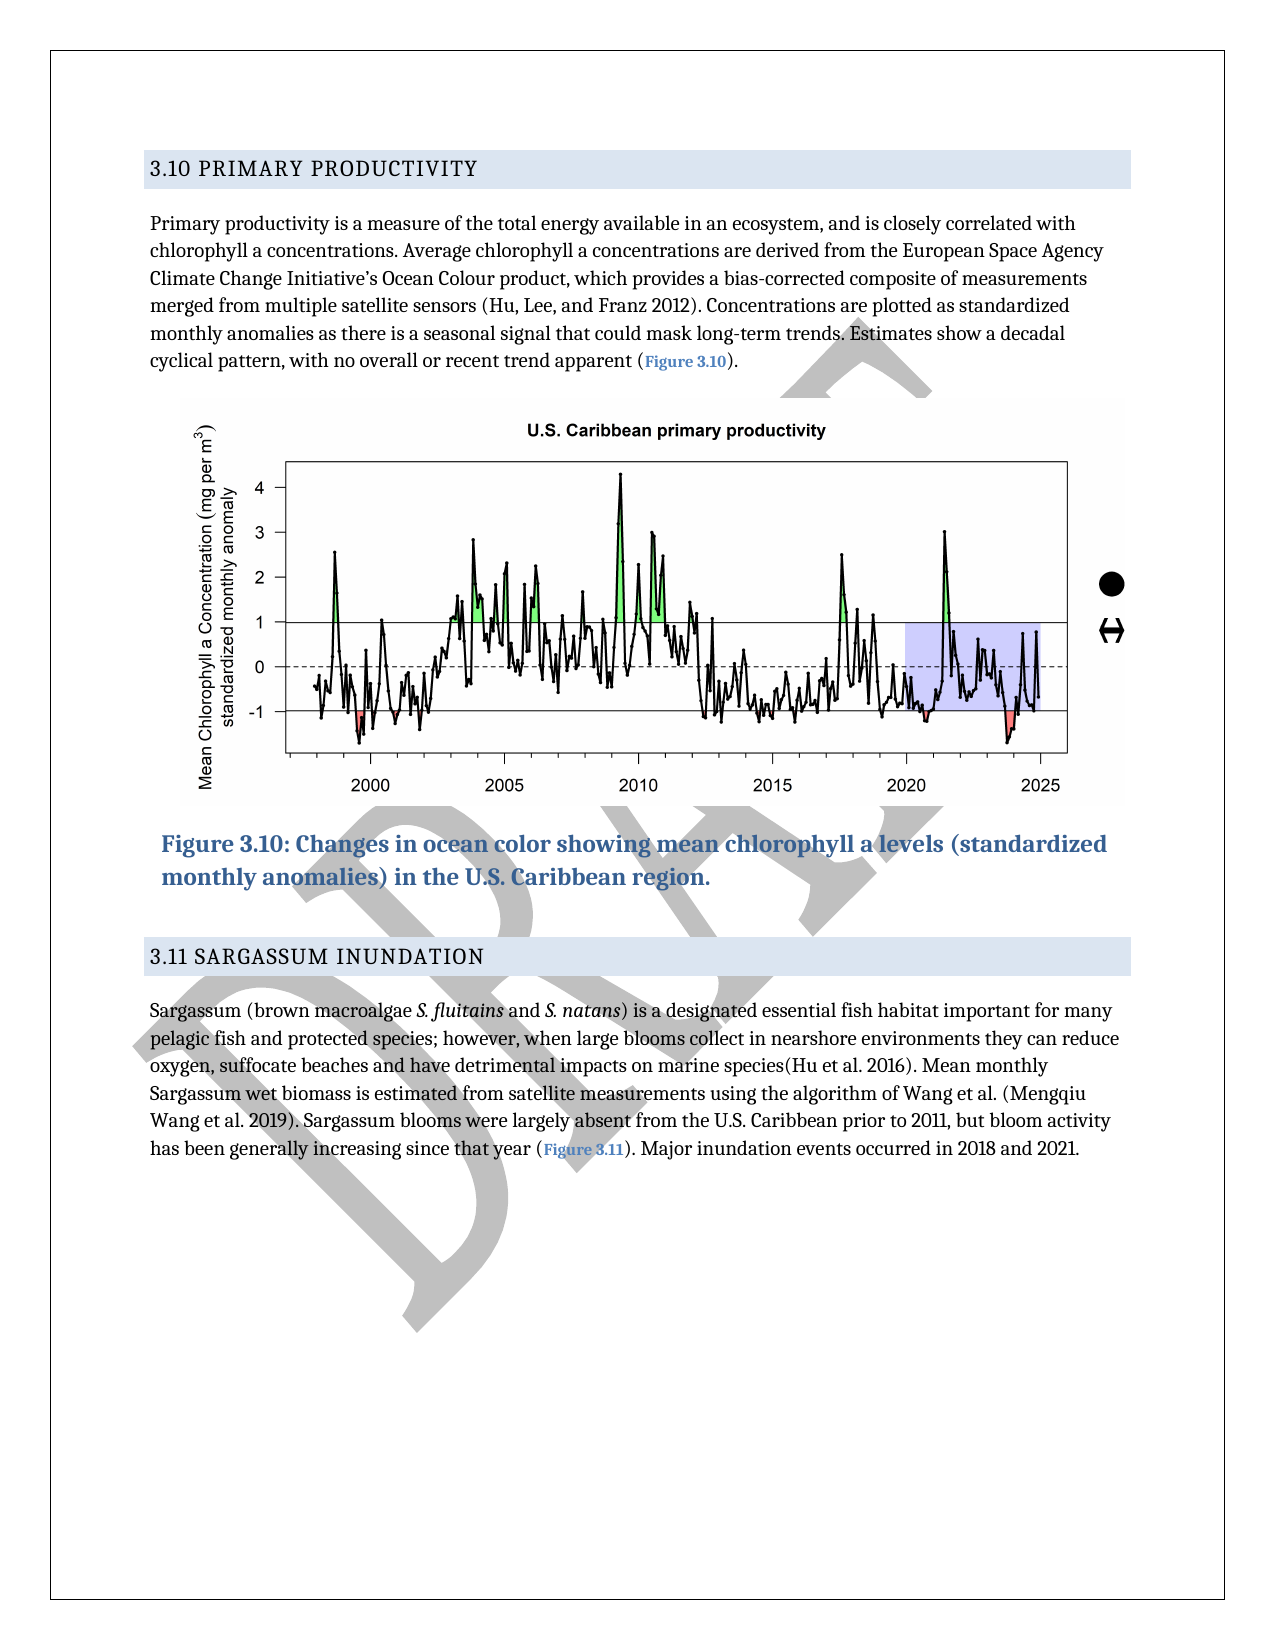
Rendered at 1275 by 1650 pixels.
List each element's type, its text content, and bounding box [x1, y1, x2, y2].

subtitle 3.10 Primary productivity [150, 156, 1125, 183]
subtitle 3.11 Sargassum inundation [150, 944, 1125, 970]
table_header Figure 3.10: Changes in ocean color showing mean chlorophyll a levels (standardized monthly anomalies) in the U.S. Caribbean region. [150, 395, 1125, 916]
picture [180, 398, 1125, 806]
text Primary productivity is a measure of the total energy available in an ecosystem, and is closely correlated with chlorophyll a concentrations. Average chlorophyll a concentrations are derived from the European Space Agency Climate Change Initiative’s Ocean Colour product, which provides a bias-corrected composite of measurements merged from multiple satellite sensors (Hu, Lee, and Franz 2012). Concentrations are plotted as standardized monthly anomalies as there is a seasonal signal that could mask long-term trends. Estimates show a decadal cyclical pattern, with no overall or recent trend apparent (Figure 3.10). [150, 211, 1125, 373]
text Sargassum (brown macroalgae S. fluitains and S. natans) is a designated essential fish habitat important for many pelagic fish and protected species; however, when large blooms collect in nearshore environments they can reduce oxygen, suffocate beaches and have detrimental impacts on marine species(Hu et al. 2016). Mean monthly Sargassum wet biomass is estimated from satellite measurements using the algorithm of Wang et al. (Mengqiu Wang et al. 2019). Sargassum blooms were largely absent from the U.S. Caribbean prior to 2011, but bloom activity has been generally increasing since that year (Figure 3.11). Major inundation events occurred in 2018 and 2021. [150, 999, 1125, 1160]
